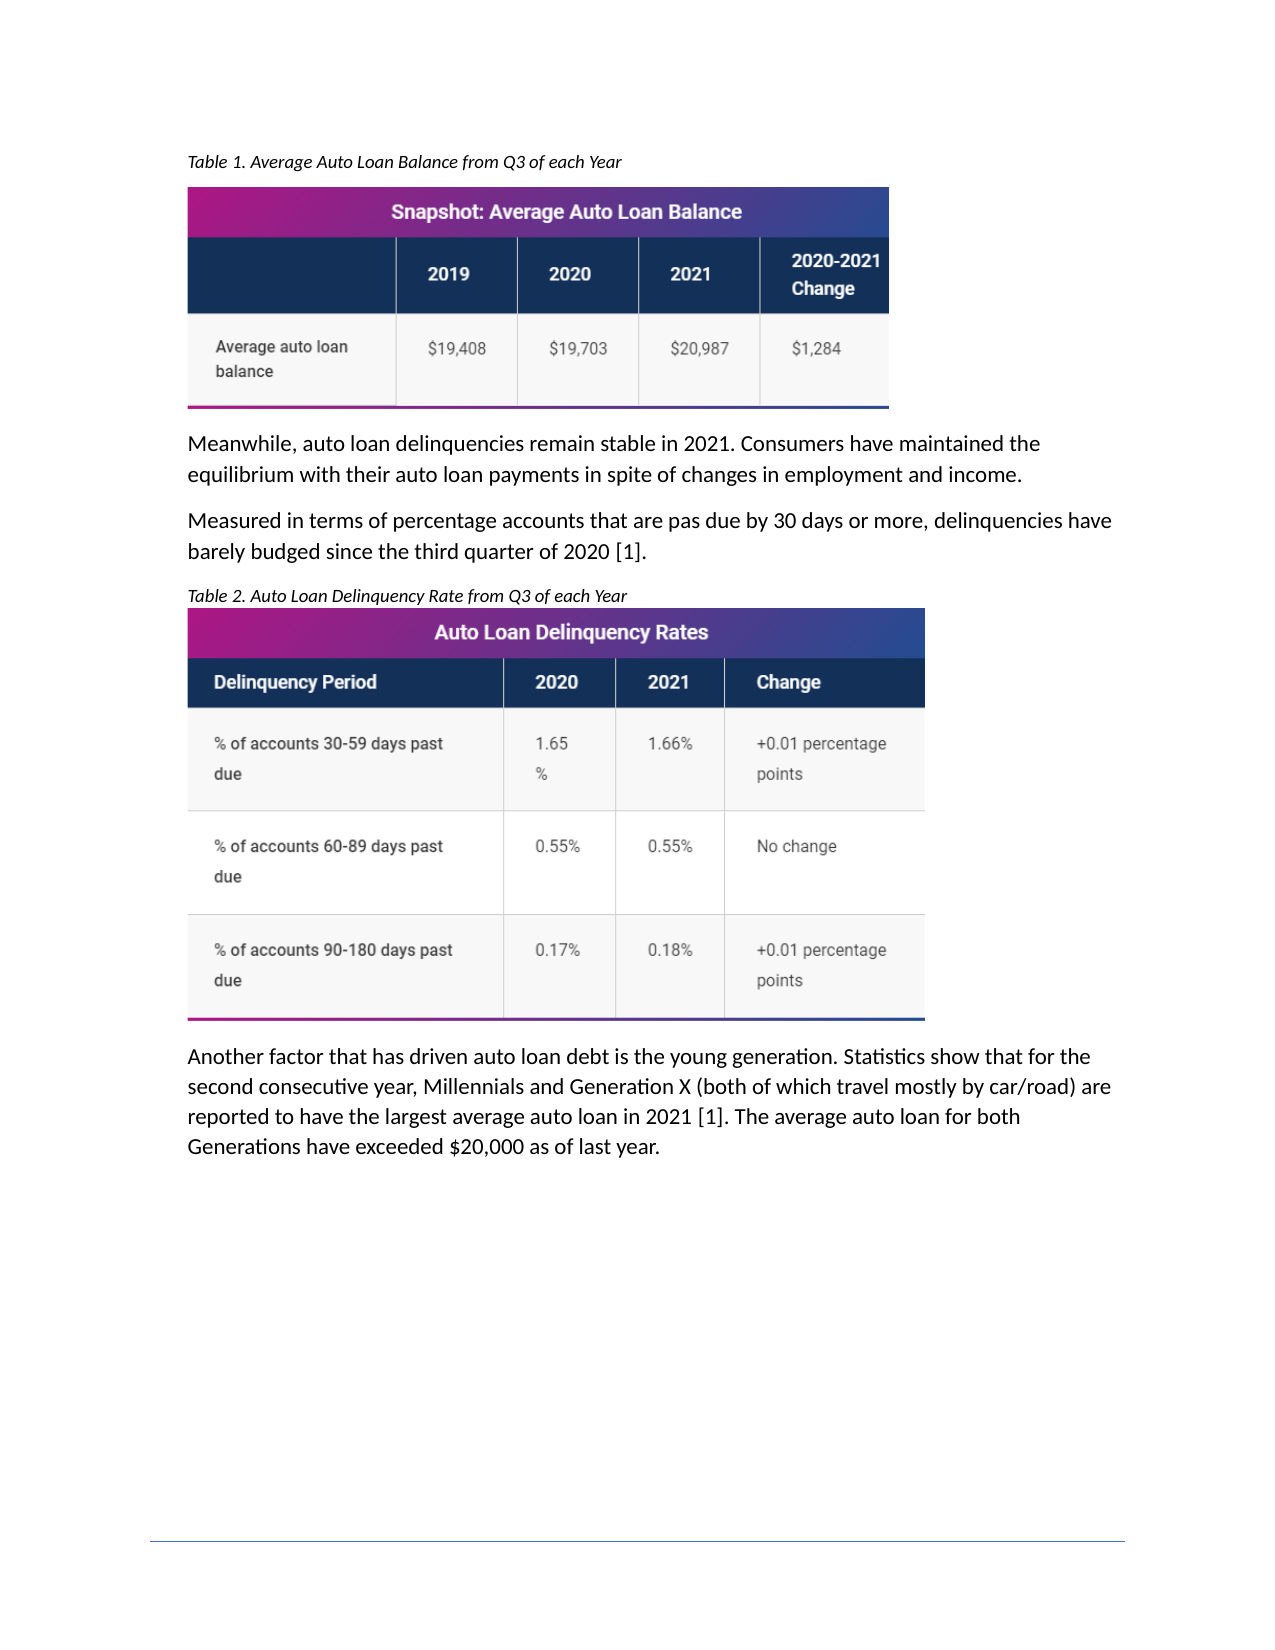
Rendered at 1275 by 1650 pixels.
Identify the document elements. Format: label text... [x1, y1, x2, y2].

text Measured in terms of percentage accounts that are pas due by 30 days or more, delinquencies have barely budged since the third quarter of 2020 . [187, 507, 1125, 565]
text Another factor that has driven auto loan debt is the young generation. Statistics show that for the second consecutive year, Millennials and Generation X (both of which travel mostly by car/road) are reported to have the largest average auto loan in 2021 . The average auto loan for both Generations have exceeded $20,000 as of last year. [187, 1042, 1125, 1160]
text Table 1. Average Auto Loan Balance from Q3 of each Year [187, 150, 1125, 173]
picture [187, 608, 925, 1023]
text Meanwhile, auto loan delinquencies remain stable in 2021. Consumers have maintained the equilibrium with their auto loan payments in spite of changes in employment and income. [187, 429, 1125, 488]
picture [187, 187, 889, 411]
